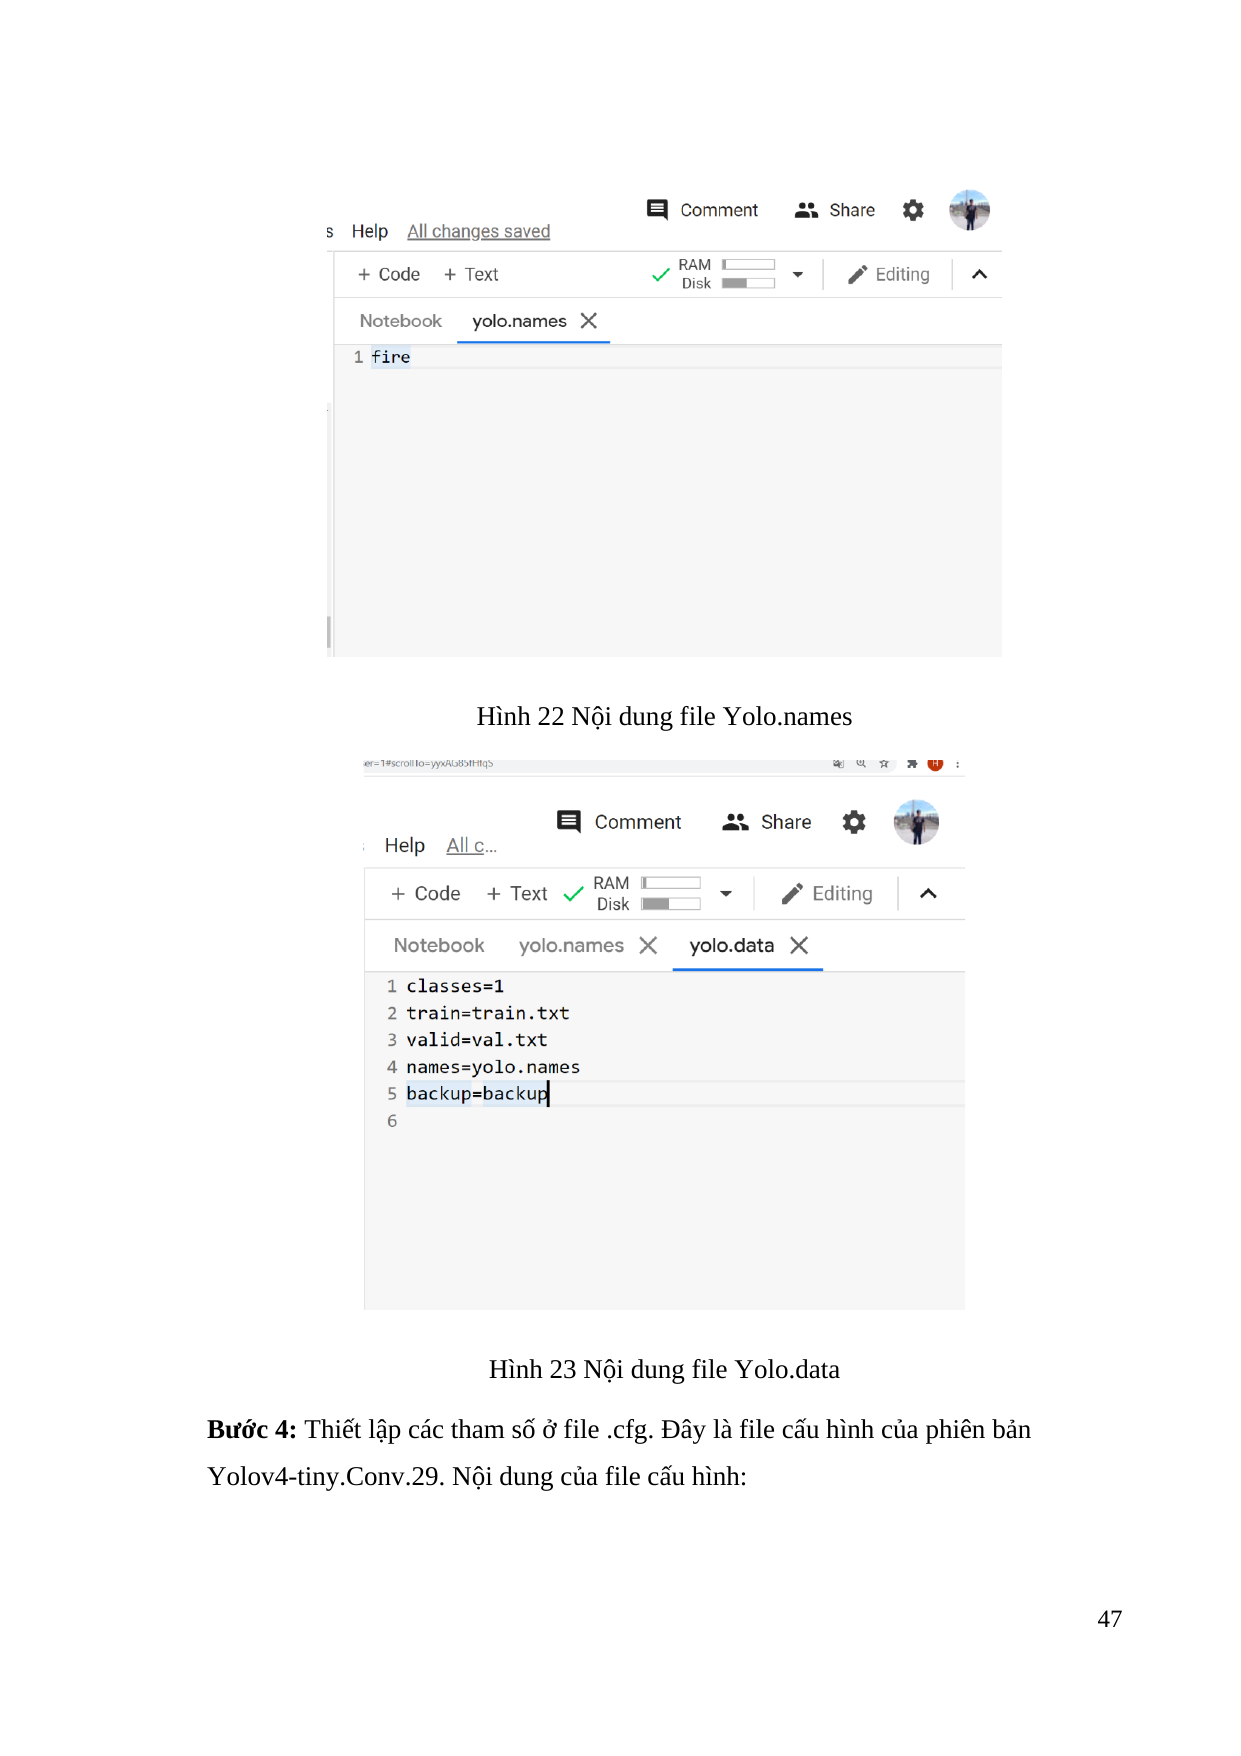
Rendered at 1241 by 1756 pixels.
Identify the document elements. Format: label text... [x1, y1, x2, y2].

picture [327, 177, 1002, 657]
text Bước 4: Thiết lập các tham số ở file .cfg. Đây là file cấu hình của phiên bản Yolov4-tiny.Conv.29. Nội dung của file cấu hình: [207, 1413, 1122, 1491]
picture [363, 760, 966, 1310]
text Hình 22 Nội dung file Yolo.names [207, 700, 1122, 731]
text Hình 23 Nội dung file Yolo.data [207, 1353, 1122, 1384]
